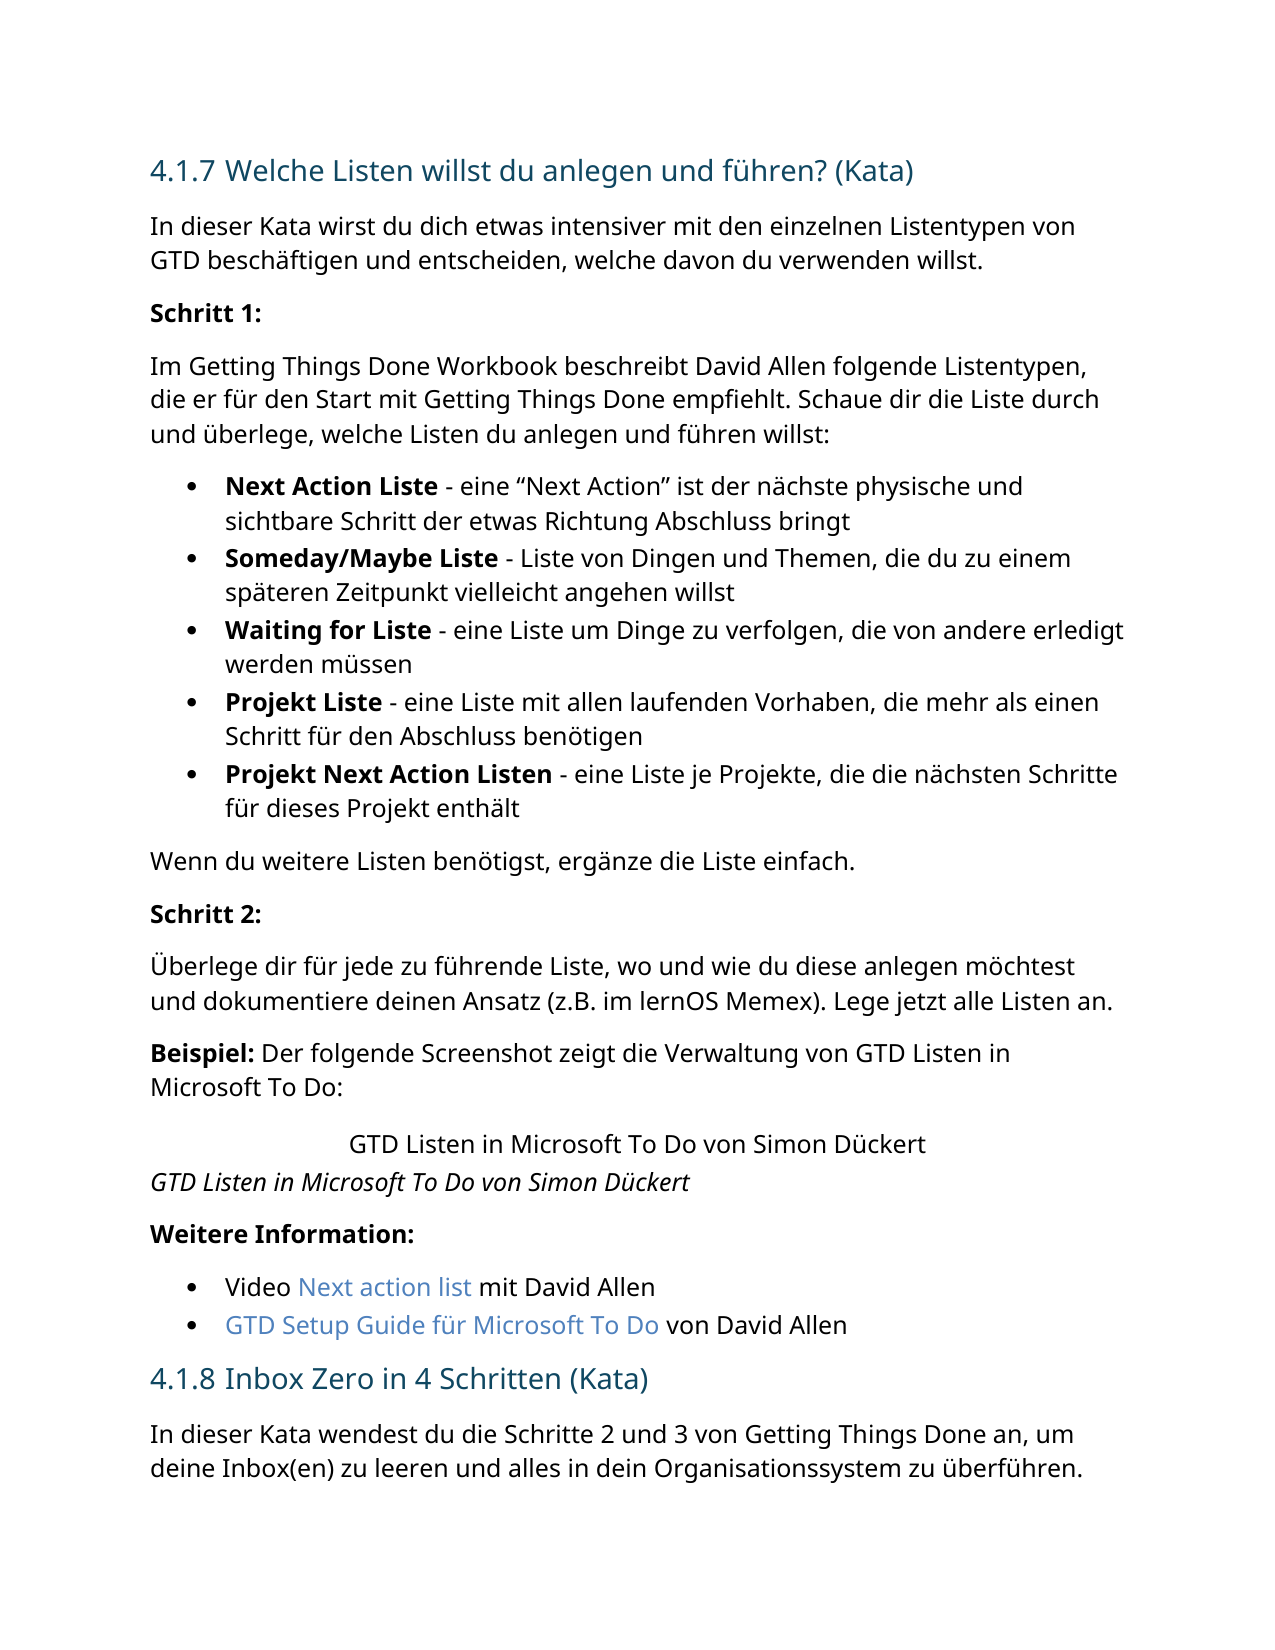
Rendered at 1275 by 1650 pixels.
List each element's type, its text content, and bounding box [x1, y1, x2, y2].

list Someday/Maybe Liste - Liste von Dingen und Themen, die du zu einem späteren Zeitpunkt vielleicht angehen willst [187, 541, 1125, 609]
list Projekt Liste - eine Liste mit allen laufenden Vorhaben, die mehr als einen Schritt für den Abschluss benötigen [187, 685, 1125, 753]
list Next Action Liste - eine “Next Action” ist der nächste physische und sichtbare Schritt der etwas Richtung Abschluss bringt [187, 469, 1125, 537]
text Schritt 1: [150, 295, 1125, 329]
text Wenn du weitere Listen benötigst, ergänze die Liste einfach. [150, 843, 1125, 877]
text Beispiel: Der folgende Screenshot zeigt die Verwaltung von GTD Listen in Microsoft To Do: [150, 1036, 1125, 1104]
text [150, 1417, 1125, 1485]
text Schritt 2: [150, 896, 1125, 930]
text Weitere Information: [150, 1217, 1125, 1251]
list Video Next action list mit David Allen [187, 1270, 1125, 1304]
list Projekt Next Action Listen - eine Liste je Projekte, die die nächsten Schritte für dieses Projekt enthält [187, 757, 1125, 825]
text In dieser Kata wirst du dich etwas intensiver mit den einzelnen Listentypen von GTD beschäftigen und entscheiden, welche davon du verwenden willst. [150, 208, 1125, 277]
text Überlege dir für jede zu führende Liste, wo und wie du diese anlegen möchtest und dokumentiere deinen Ansatz (z.B. im lernOS Memex). Lege jetzt alle Listen an. [150, 949, 1125, 1017]
subtitle 4.1.7 Welche Listen willst du anlegen und führen? (Kata) [150, 150, 1125, 190]
text Im Getting Things Done Workbook beschreibt David Allen folgende Listentypen, die er für den Start mit Getting Things Done empfiehlt. Schaue dir die Liste durch und überlege, welche Listen du anlegen und führen willst: [150, 348, 1125, 450]
table_header GTD Listen in Microsoft To Do von Simon Dückert [225, 1123, 1050, 1164]
list Waiting for Liste - eine Liste um Dinge zu verfolgen, die von andere erledigt werden müssen [187, 613, 1125, 681]
list GTD Setup Guide für Microsoft To Do von David Allen [187, 1308, 1125, 1342]
text GTD Listen in Microsoft To Do von Simon Dückert [150, 1164, 1125, 1198]
subtitle 4.1.8 Inbox Zero in 4 Schritten (Kata) [150, 1358, 1125, 1398]
